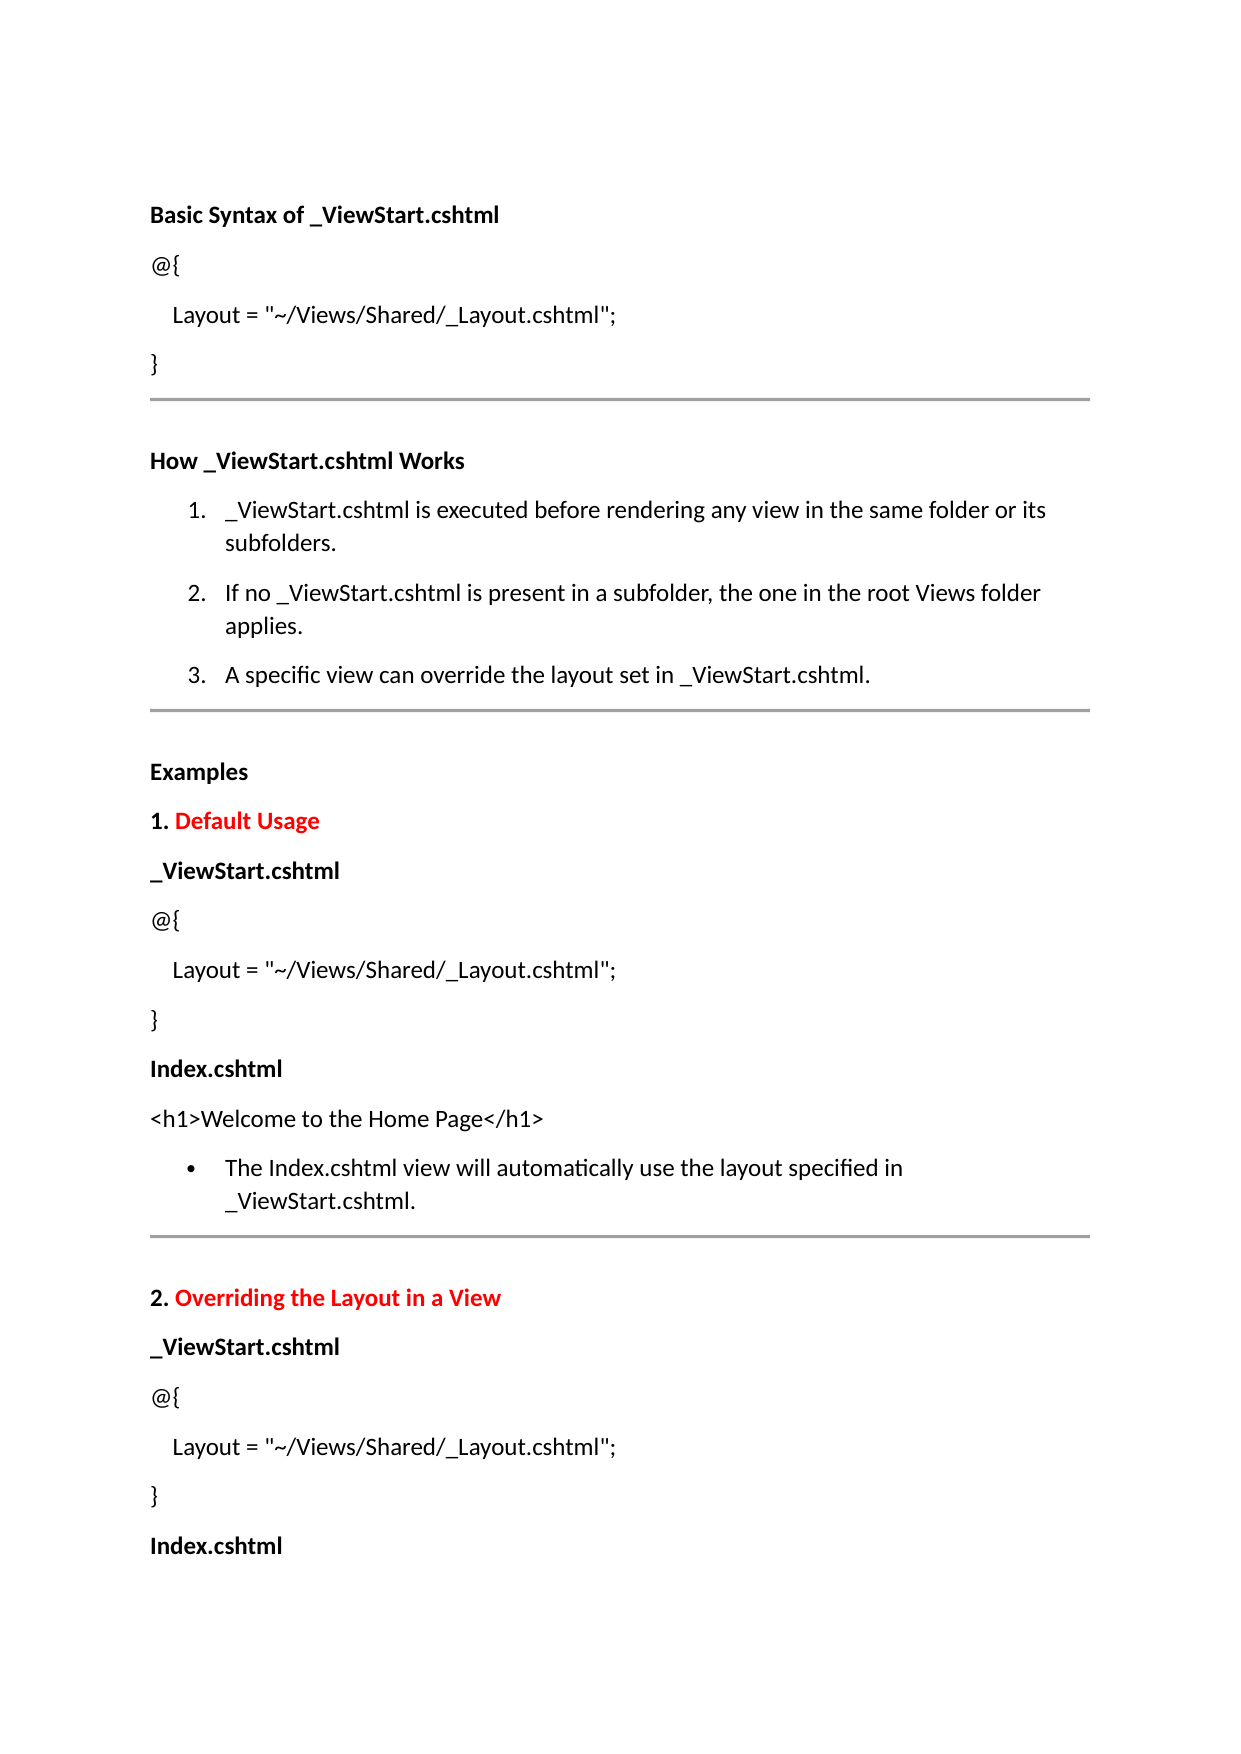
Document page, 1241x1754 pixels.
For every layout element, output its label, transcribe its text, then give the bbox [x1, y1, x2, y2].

text @{ [150, 904, 1090, 935]
list _ViewStart.cshtml is executed before rendering any view in the same folder or its subfolders. [187, 494, 1090, 558]
text <h1>Welcome to the Home Page</h1> [150, 1103, 1090, 1133]
text 1. Default Usage [150, 805, 1090, 836]
text Layout = "~/Views/Shared/_Layout.cshtml"; [150, 299, 1090, 329]
list If no _ViewStart.cshtml is present in a subfolder, the one in the root Views folder applies. [187, 577, 1090, 640]
text Examples [150, 756, 1090, 786]
text _ViewStart.cshtml [150, 855, 1090, 886]
text Basic Syntax of _ViewStart.cshtml [150, 199, 1090, 230]
text } [150, 348, 1090, 379]
text 2. Overriding the Layout in a View [150, 1282, 1090, 1312]
text Layout = "~/Views/Shared/_Layout.cshtml"; [150, 954, 1090, 985]
text Layout = "~/Views/Shared/_Layout.cshtml"; [150, 1431, 1090, 1461]
text @{ [150, 249, 1090, 280]
list The Index.cshtml view will automatically use the layout specified in _ViewStart.cshtml. [187, 1152, 1090, 1216]
text How _ViewStart.cshtml Works [150, 445, 1090, 475]
text } [150, 1004, 1090, 1034]
text @{ [150, 1381, 1090, 1412]
text Index.cshtml [150, 1053, 1090, 1084]
text _ViewStart.cshtml [150, 1331, 1090, 1362]
text } [150, 1480, 1090, 1511]
text Index.cshtml [150, 1530, 1090, 1560]
list A specific view can override the layout set in _ViewStart.cshtml. [187, 659, 1090, 690]
